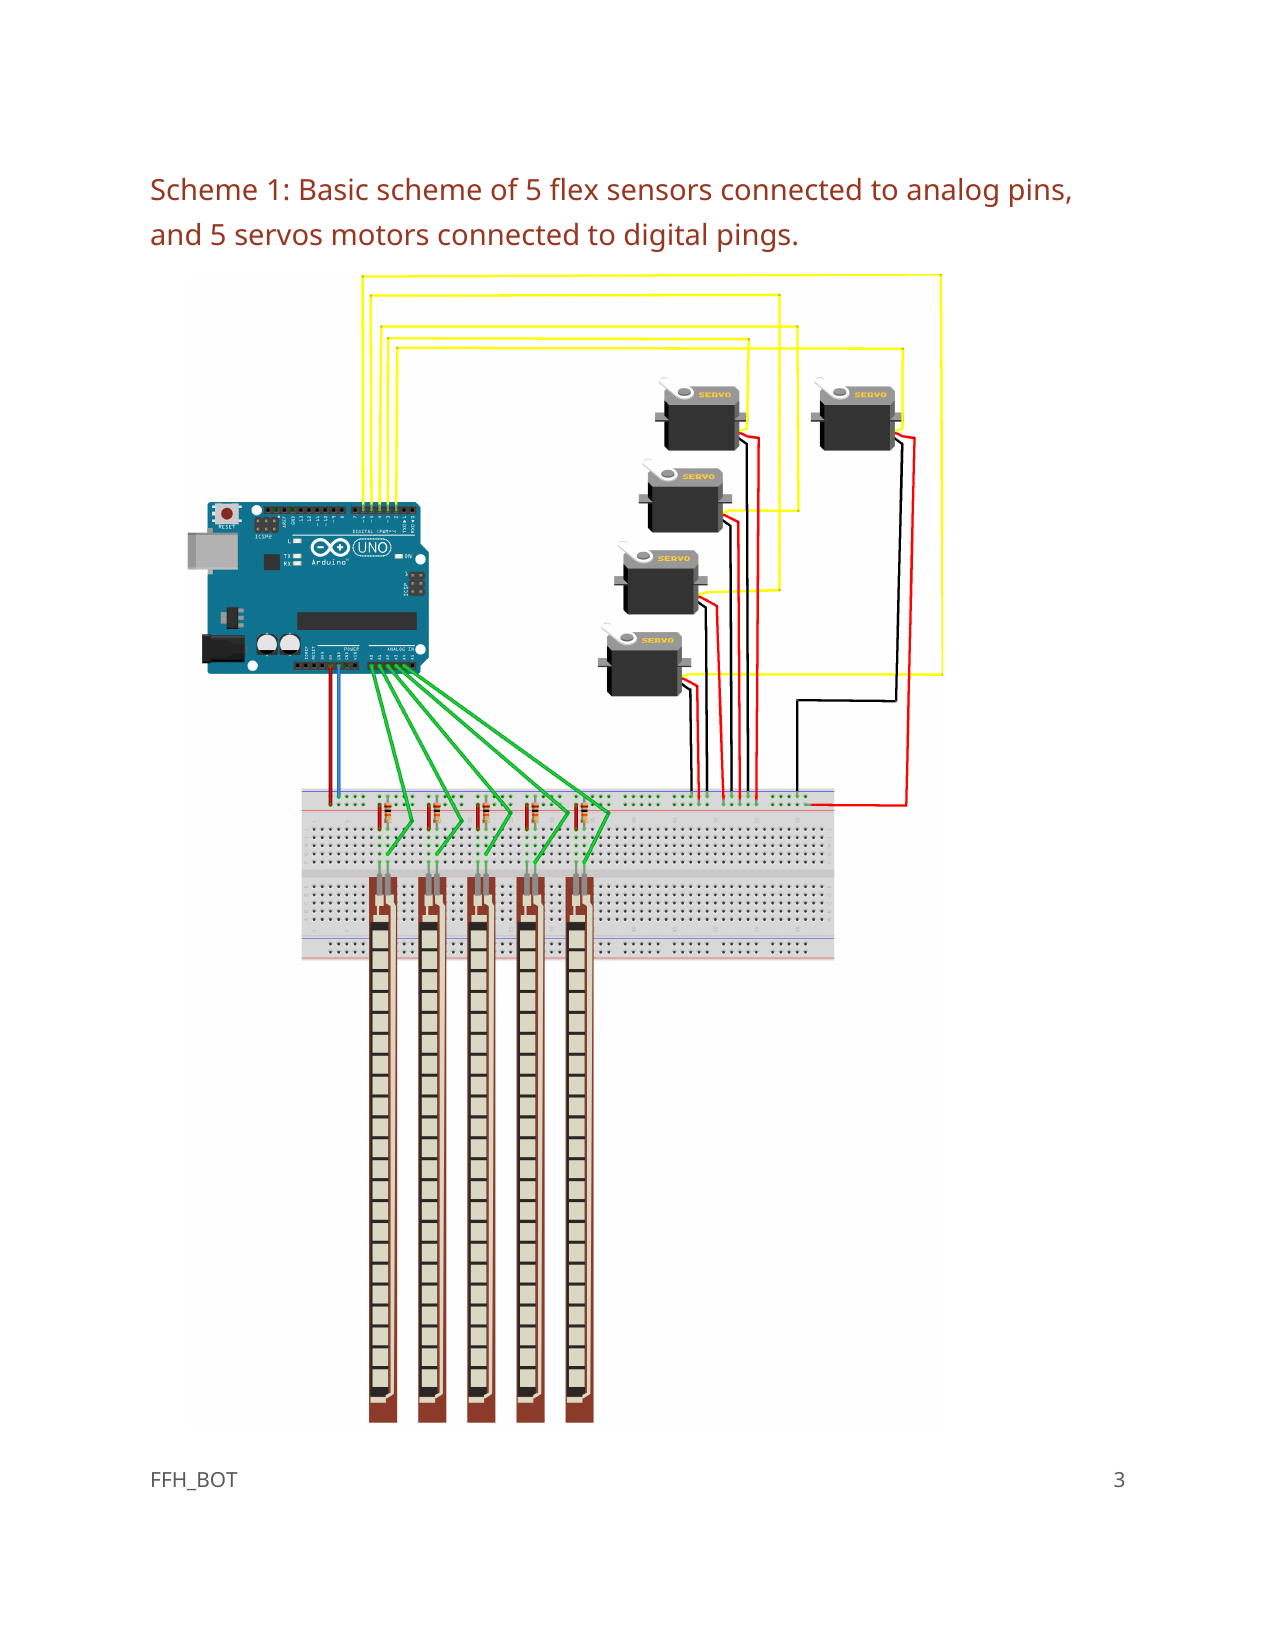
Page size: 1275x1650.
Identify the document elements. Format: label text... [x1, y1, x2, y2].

picture [187, 274, 944, 1428]
subtitle Scheme 1: Basic scheme of 5 flex sensors connected to analog pins, and 5 servos motors connected to digital pings. [150, 169, 1125, 254]
